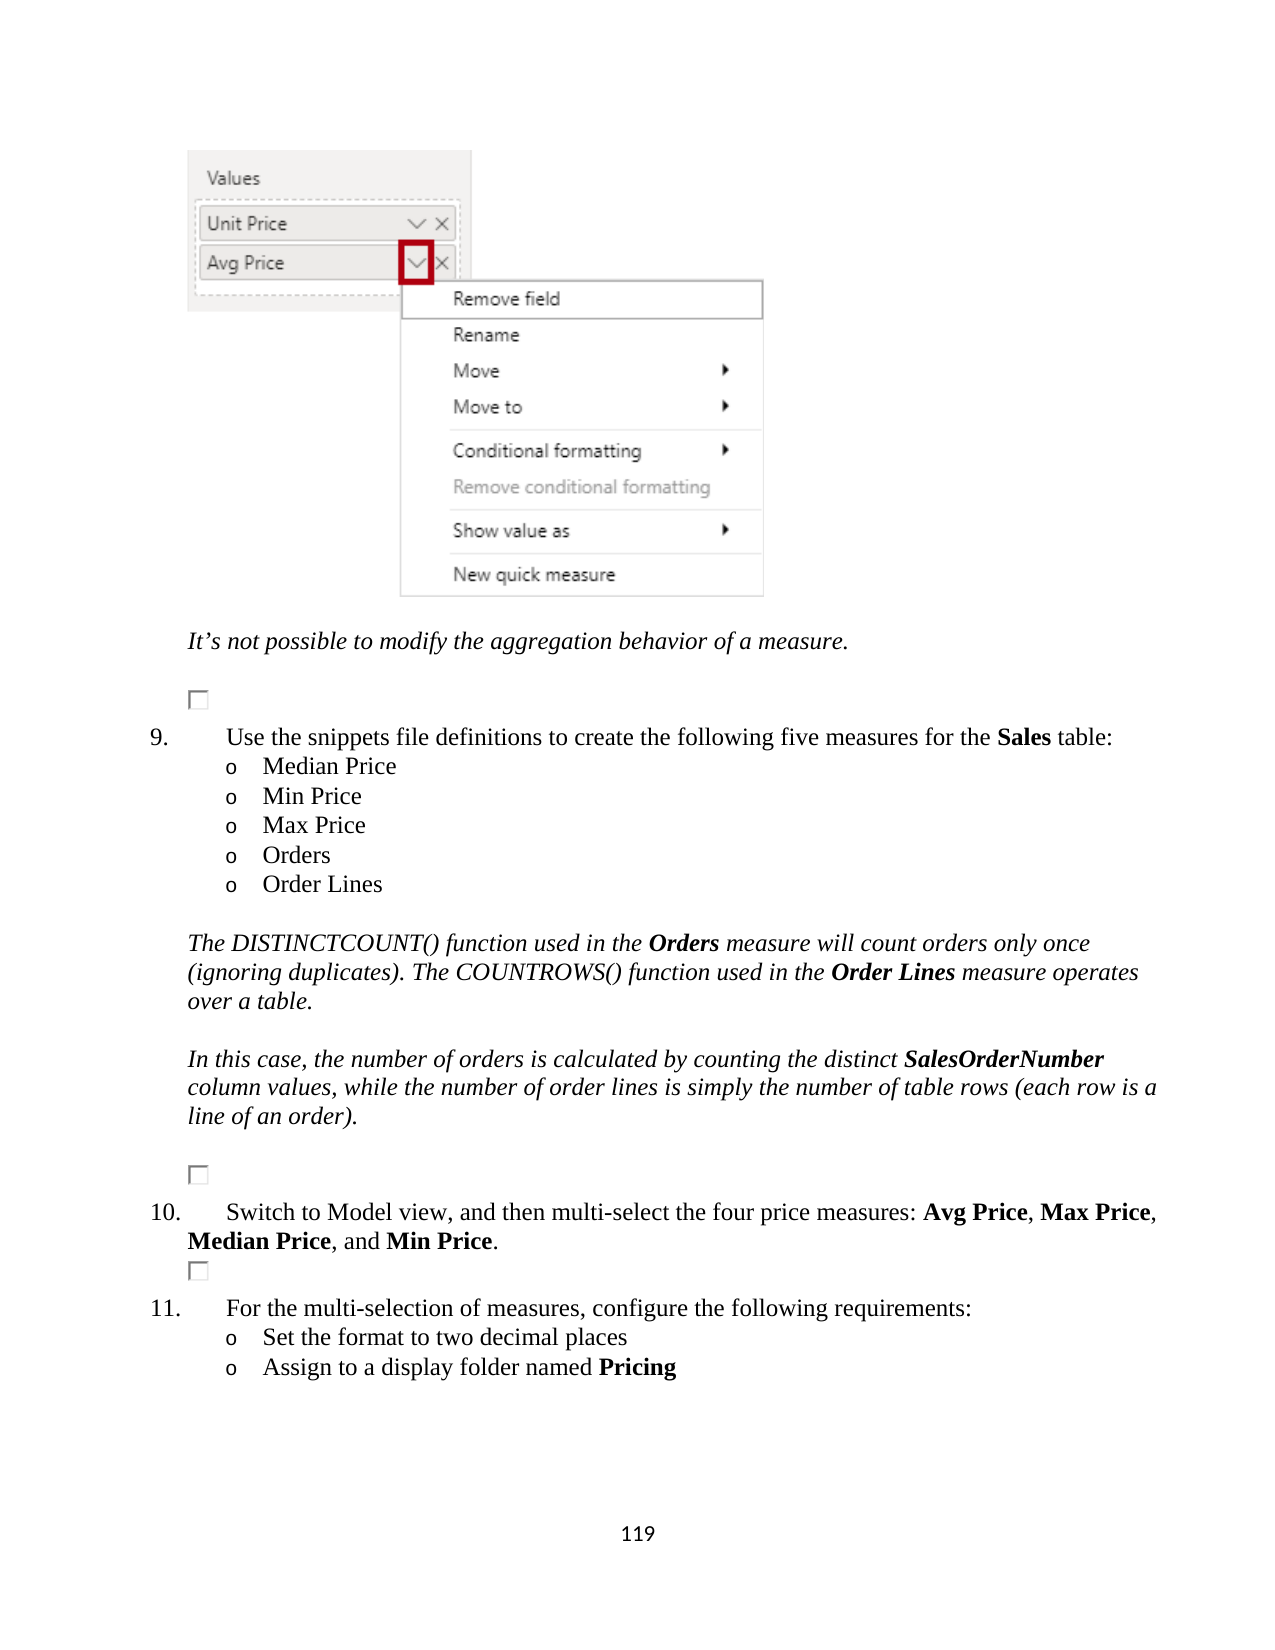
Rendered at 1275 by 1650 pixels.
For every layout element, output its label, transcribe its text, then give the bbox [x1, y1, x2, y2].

list Max Price [225, 810, 1162, 840]
text It’s not possible to modify the aggregation behavior of a measure. [187, 626, 1162, 655]
picture [187, 150, 764, 597]
text In this case, the number of orders is calculated by counting the distinct SalesOrderNumber column values, while the number of order lines is simply the number of table rows (each row is a line of an order). [187, 1044, 1162, 1130]
list Median Price [225, 751, 1162, 781]
list Min Price [225, 781, 1162, 810]
list Set the format to two decimal places [225, 1322, 1162, 1352]
text The DISTINCTCOUNT() function used in the Orders measure will count orders only once (ignoring duplicates). The COUNTROWS() function used in the Order Lines measure operates over a table. [187, 928, 1162, 1014]
list Orders [225, 840, 1162, 869]
list Use the snippets file definitions to create the following five measures for the Sales table: [150, 684, 1162, 751]
list Switch to Model view, and then multi-select the four price measures: Avg Price, Max Price, Median Price, and Min Price. [150, 1159, 1162, 1255]
list For the multi-selection of measures, configure the following requirements: [150, 1255, 1162, 1322]
list Order Lines [225, 869, 1162, 899]
list Assign to a display folder named Pricing [225, 1352, 1162, 1381]
